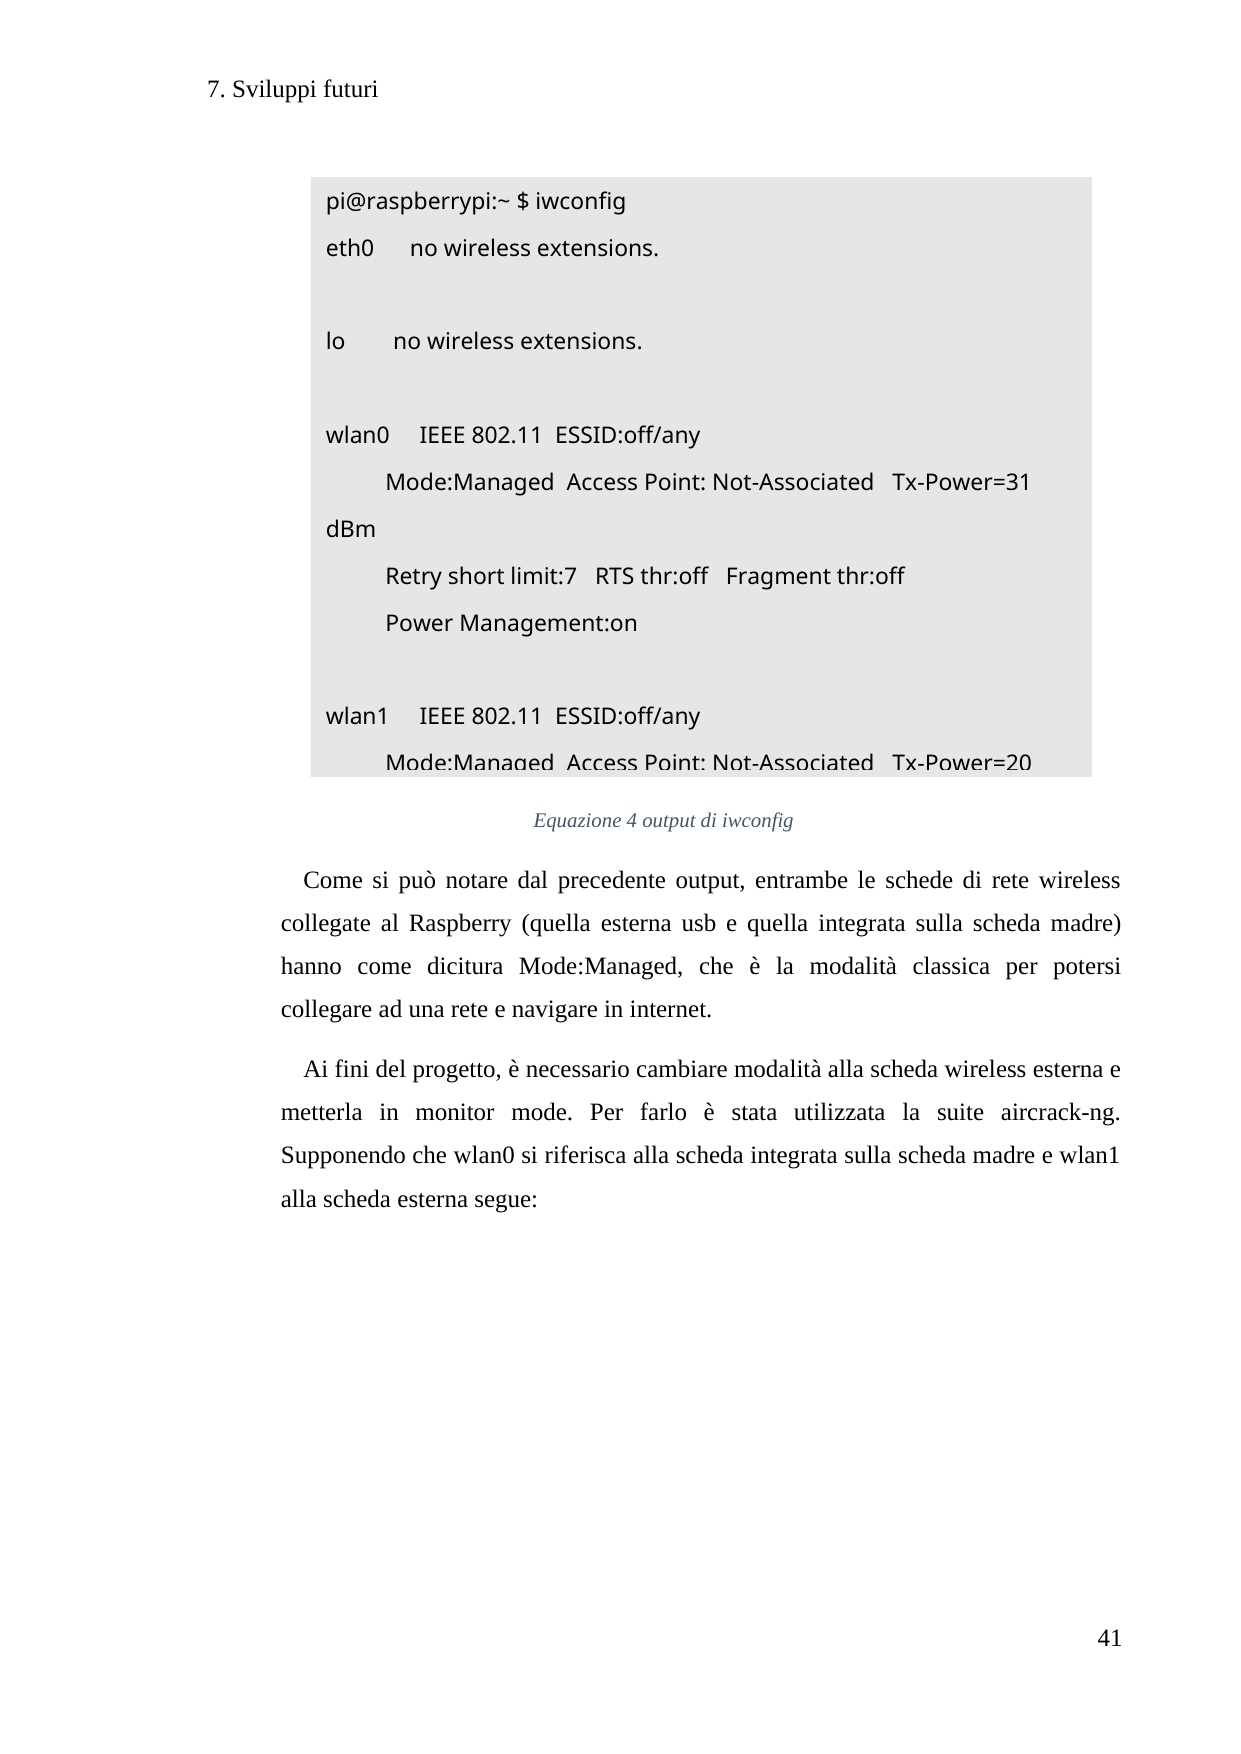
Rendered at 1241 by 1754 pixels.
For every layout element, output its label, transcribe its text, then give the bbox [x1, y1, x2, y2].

text Ai fini del progetto, è necessario cambiare modalità alla scheda wireless esterna e metterla in monitor mode. Per farlo è stata utilizzata la suite aircrack-ng. Supponendo che wlan0 si riferisca alla scheda integrata sulla scheda madre e wlan1 alla scheda esterna segue: [281, 1054, 1122, 1212]
text Come si può notare dal precedente output, entrambe le schede di rete wireless collegate al Raspberry (quella esterna usb e quella integrata sulla scheda madre) hanno come dicitura Mode:Managed, che è la modalità classica per potersi collegare ad una rete e navigare in internet. [281, 865, 1122, 1023]
text Equazione 4 output di iwconfig [207, 808, 1122, 832]
